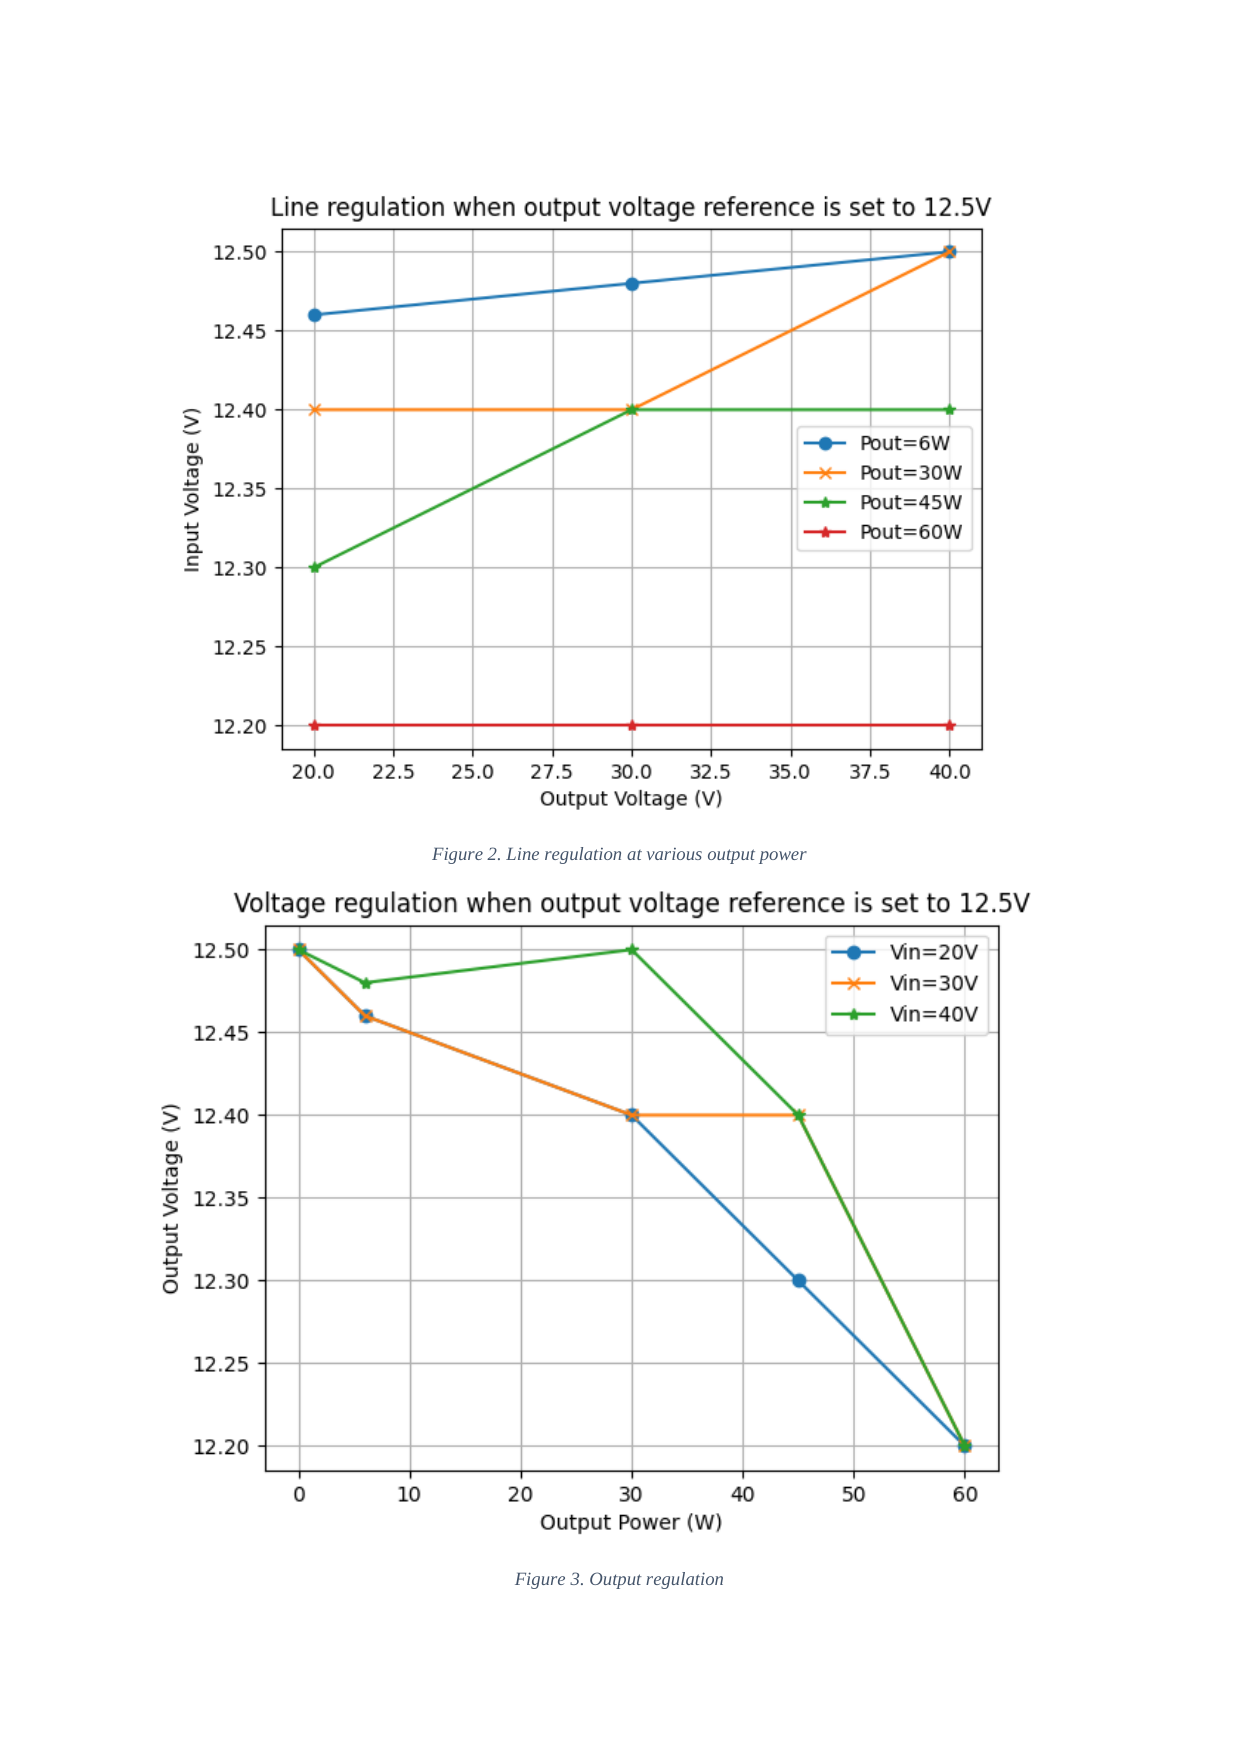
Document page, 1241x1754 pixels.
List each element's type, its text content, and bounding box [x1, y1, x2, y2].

picture [147, 885, 1093, 1549]
picture [169, 147, 1072, 824]
text Figure 2. Line regulation at various output power [148, 843, 1093, 864]
text Figure 3. Output regulation [148, 1567, 1093, 1589]
